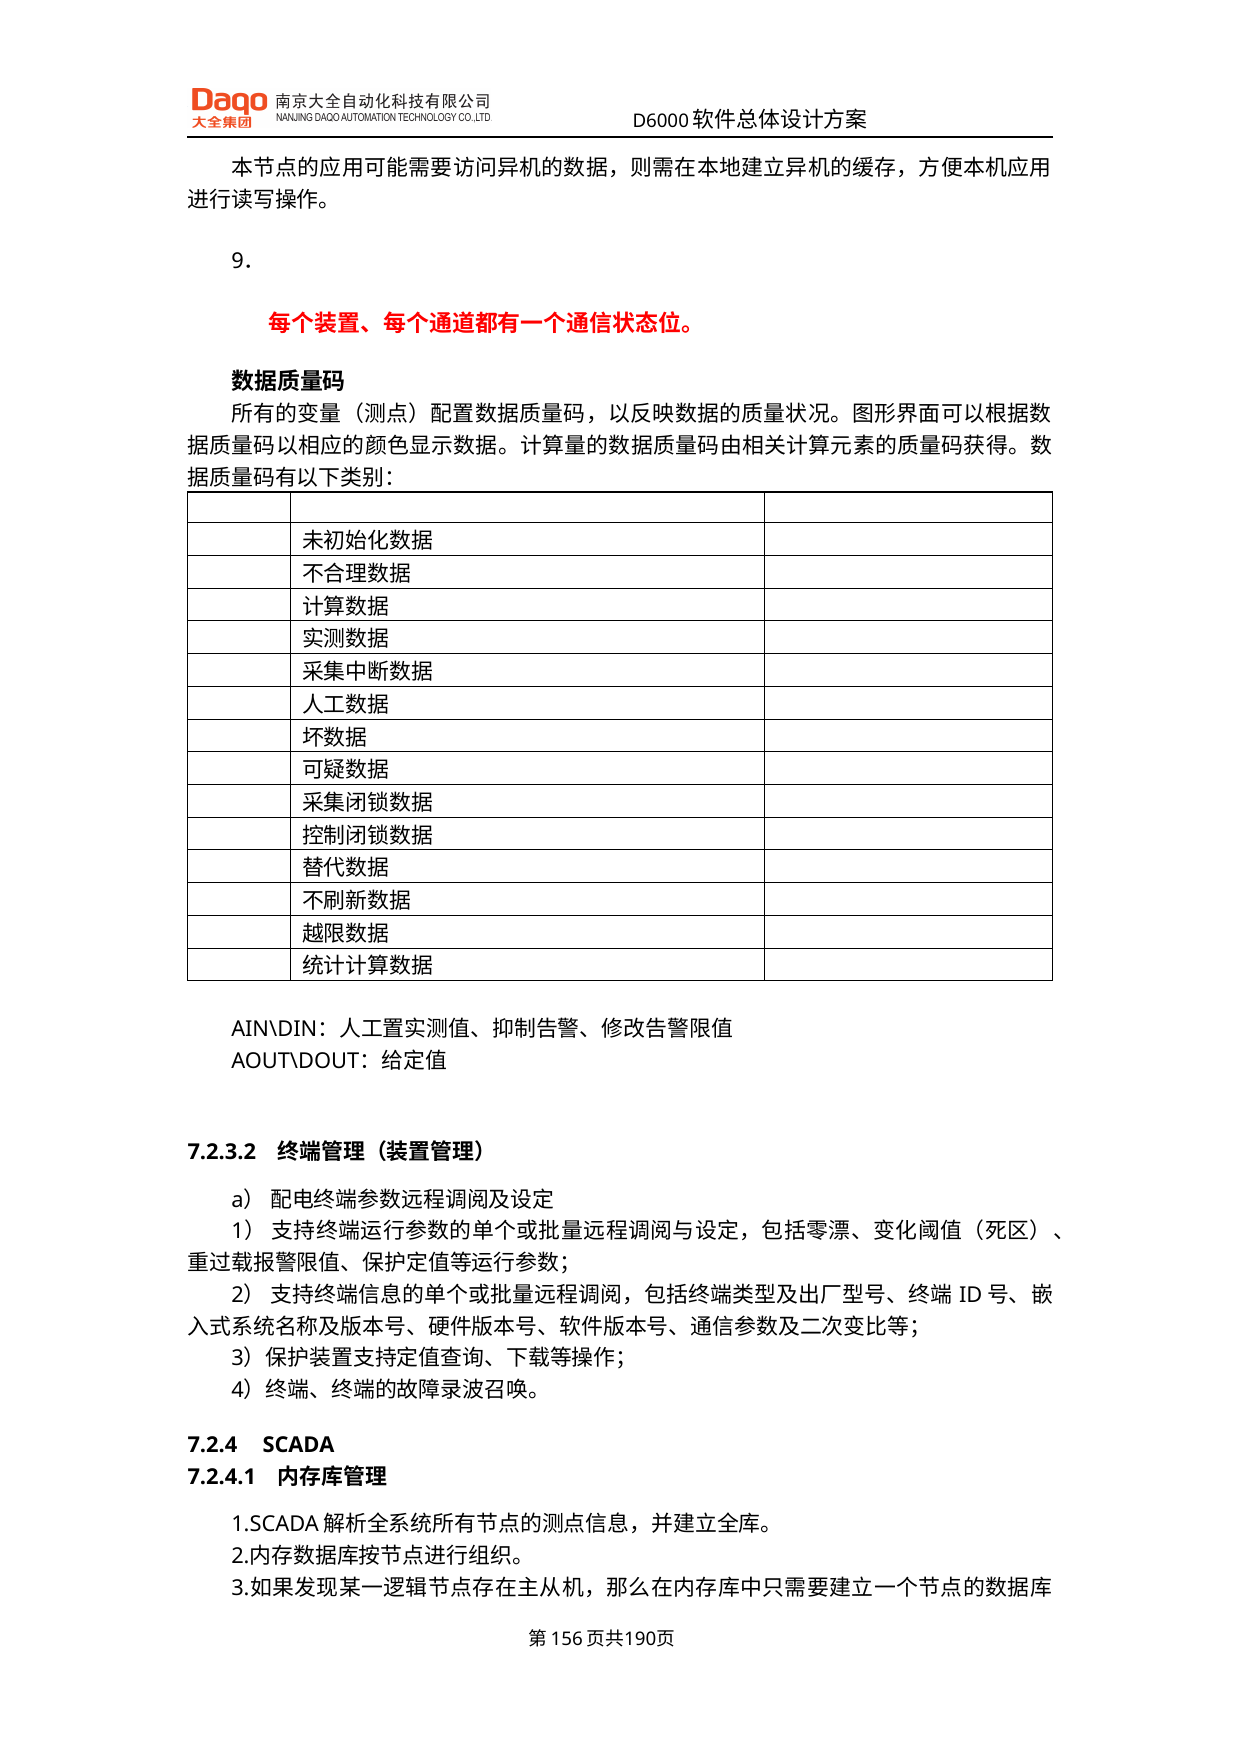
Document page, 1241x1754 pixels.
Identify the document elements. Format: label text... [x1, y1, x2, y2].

list 每个装置、每个通道都有一个通信状态位。 [268, 305, 1053, 338]
text 数据质量码 [187, 363, 1053, 396]
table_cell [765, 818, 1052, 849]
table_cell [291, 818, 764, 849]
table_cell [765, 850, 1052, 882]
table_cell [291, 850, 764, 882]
text 1） 支持终端运行参数的单个或批量远程调阅与设定，包括零漂、变化阈值（死区）、重过载报警限值、保护定值等运行参数； [187, 1213, 1053, 1277]
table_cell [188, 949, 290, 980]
subtitle SCADA [187, 1429, 1053, 1459]
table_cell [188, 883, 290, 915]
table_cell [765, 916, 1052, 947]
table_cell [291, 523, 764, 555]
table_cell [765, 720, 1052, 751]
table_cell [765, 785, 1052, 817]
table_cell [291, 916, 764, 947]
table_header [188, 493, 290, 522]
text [187, 1570, 1053, 1602]
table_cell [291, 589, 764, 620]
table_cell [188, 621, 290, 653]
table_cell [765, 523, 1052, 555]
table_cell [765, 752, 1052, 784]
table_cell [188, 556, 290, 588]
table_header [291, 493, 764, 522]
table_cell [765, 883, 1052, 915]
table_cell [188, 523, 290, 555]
picture [187, 88, 492, 128]
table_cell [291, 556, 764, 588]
text 2.内存数据库按节点进行组织。 [187, 1538, 1053, 1570]
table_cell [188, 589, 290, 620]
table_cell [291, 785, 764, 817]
subtitle 终端管理（装置管理） [187, 1134, 1053, 1166]
subtitle 内存库管理 [187, 1459, 1053, 1491]
text 所有的变量（测点）配置数据质量码，以反映数据的质量状况。图形界面可以根据数据质量码以相应的颜色显示数据。计算量的数据质量码由相关计算元素的质量码获得。数据质量码有以下类别： [187, 396, 1053, 491]
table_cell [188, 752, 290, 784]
text a） 配电终端参数远程调阅及设定 [187, 1182, 1053, 1213]
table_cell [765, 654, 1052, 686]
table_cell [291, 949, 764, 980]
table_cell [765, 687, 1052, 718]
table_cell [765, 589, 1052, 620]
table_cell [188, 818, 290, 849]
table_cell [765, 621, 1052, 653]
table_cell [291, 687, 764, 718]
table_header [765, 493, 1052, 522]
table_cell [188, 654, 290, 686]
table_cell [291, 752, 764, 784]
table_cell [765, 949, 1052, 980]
text AIN\DIN：人工置实测值、抑制告警、修改告警限值 [187, 1011, 1053, 1043]
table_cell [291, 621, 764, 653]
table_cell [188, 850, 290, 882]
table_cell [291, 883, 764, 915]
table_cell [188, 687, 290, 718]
text 1.SCADA解析全系统所有节点的测点信息，并建立全库。 [187, 1506, 1053, 1538]
text 2） 支持终端信息的单个或批量远程调阅，包括终端类型及出厂型号、终端ID号、嵌入式系统名称及版本号、硬件版本号、软件版本号、通信参数及二次变比等； [187, 1277, 1053, 1340]
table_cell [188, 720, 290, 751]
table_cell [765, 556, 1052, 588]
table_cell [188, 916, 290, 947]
text 3）保护装置支持定值查询、下载等操作； [187, 1340, 1053, 1372]
text 4）终端、终端的故障录波召唤。 [187, 1372, 1053, 1404]
text AOUT\DOUT：给定值 [187, 1043, 1053, 1074]
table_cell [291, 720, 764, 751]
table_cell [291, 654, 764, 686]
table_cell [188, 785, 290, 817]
list 本节点的应用可能需要访问异机的数据，则需在本地建立异机的缓存，方便本机应用进行读写操作。 [187, 150, 1053, 213]
